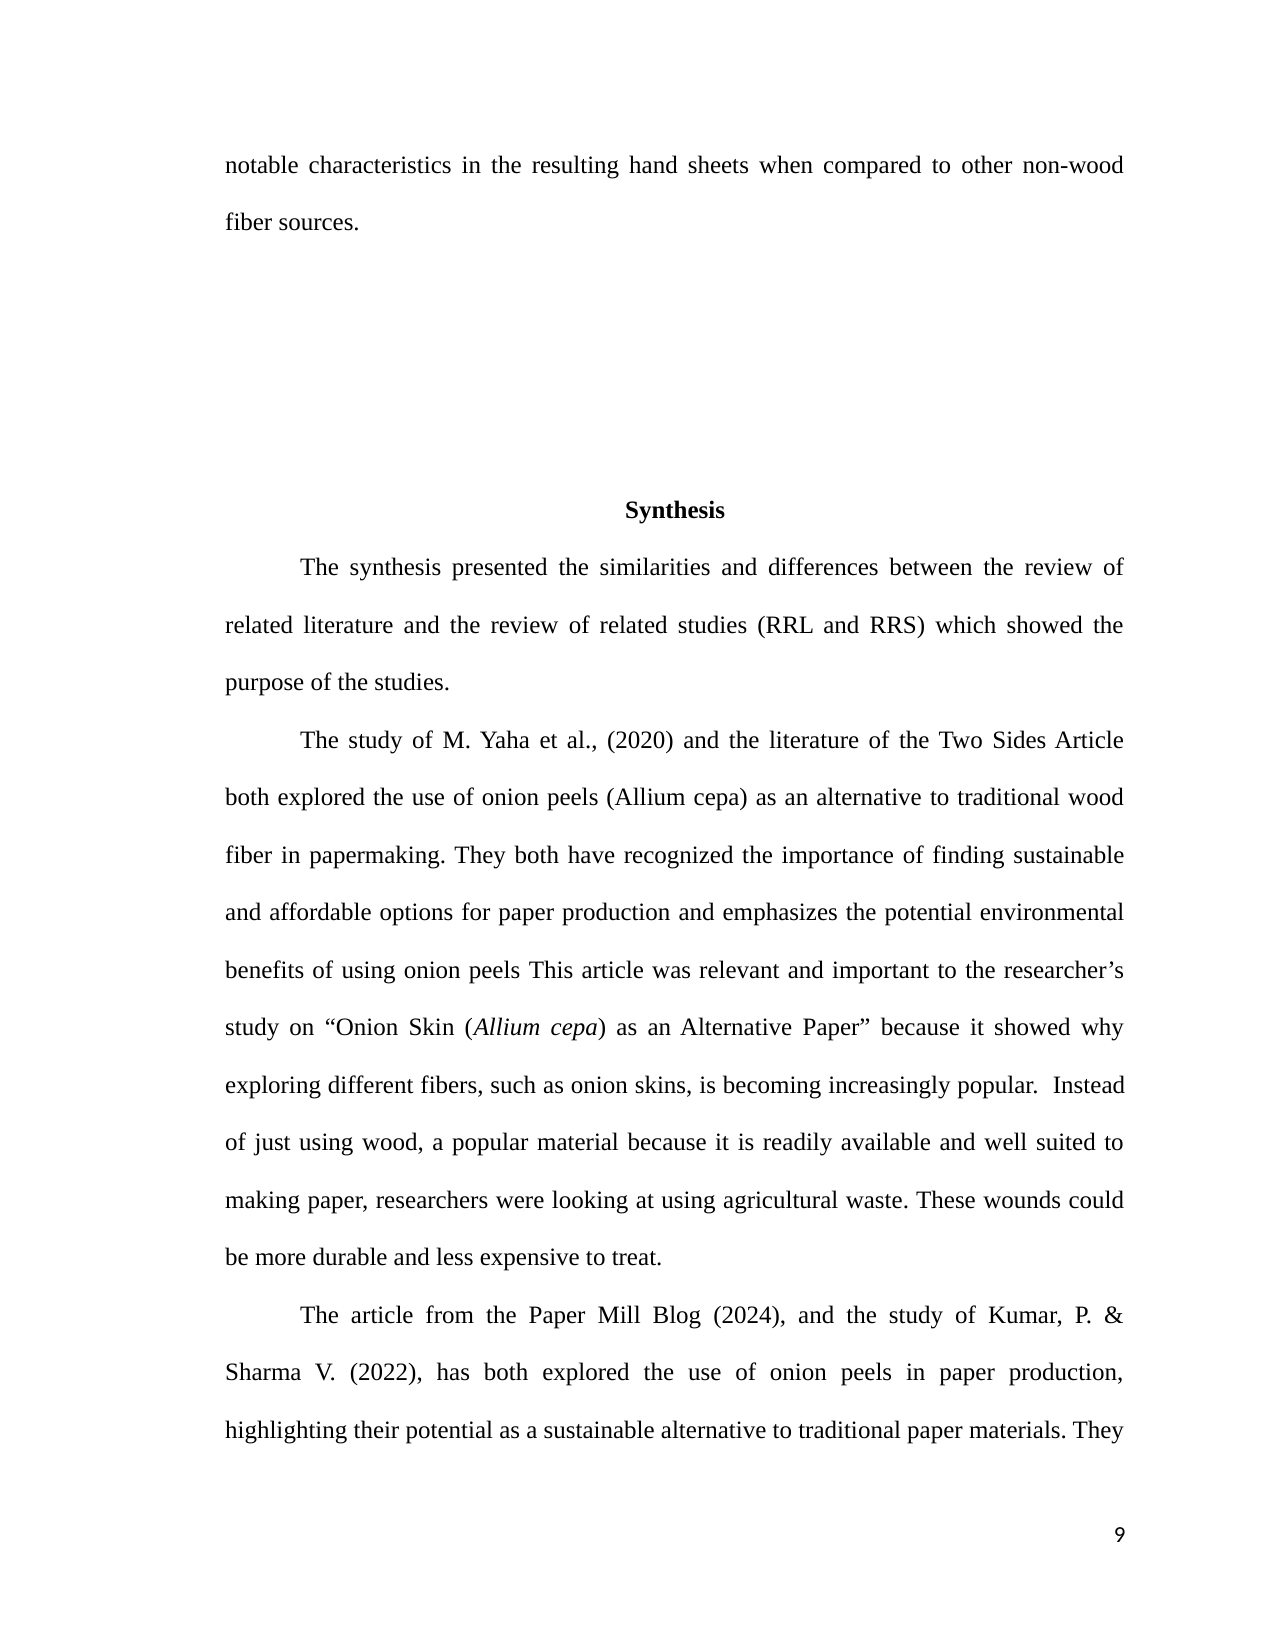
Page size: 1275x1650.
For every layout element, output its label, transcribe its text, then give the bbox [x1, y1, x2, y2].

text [225, 150, 1125, 236]
text Synthesis [225, 495, 1125, 524]
text The synthesis presented the similarities and differences between the review of related literature and the review of related studies (RRL and RRS) which showed the purpose of the studies. [225, 552, 1125, 696]
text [225, 1300, 1125, 1444]
text The study of M. Yaha et al., (2020) and the literature of the Two Sides Article both explored the use of onion peels (Allium cepa) as an alternative to traditional wood fiber in papermaking. They both have recognized the importance of finding sustainable and affordable options for paper production and emphasizes the potential environmental benefits of using onion peels This article was relevant and important to the researcher’s study on “Onion Skin (Allium cepa) as an Alternative Paper” because it showed why exploring different fibers, such as onion skins, is becoming increasingly popular. Instead of just using wood, a popular material because it is readily available and well suited to making paper, researchers were looking at using agricultural waste. These wounds could be more durable and less expensive to treat. [225, 725, 1125, 1271]
